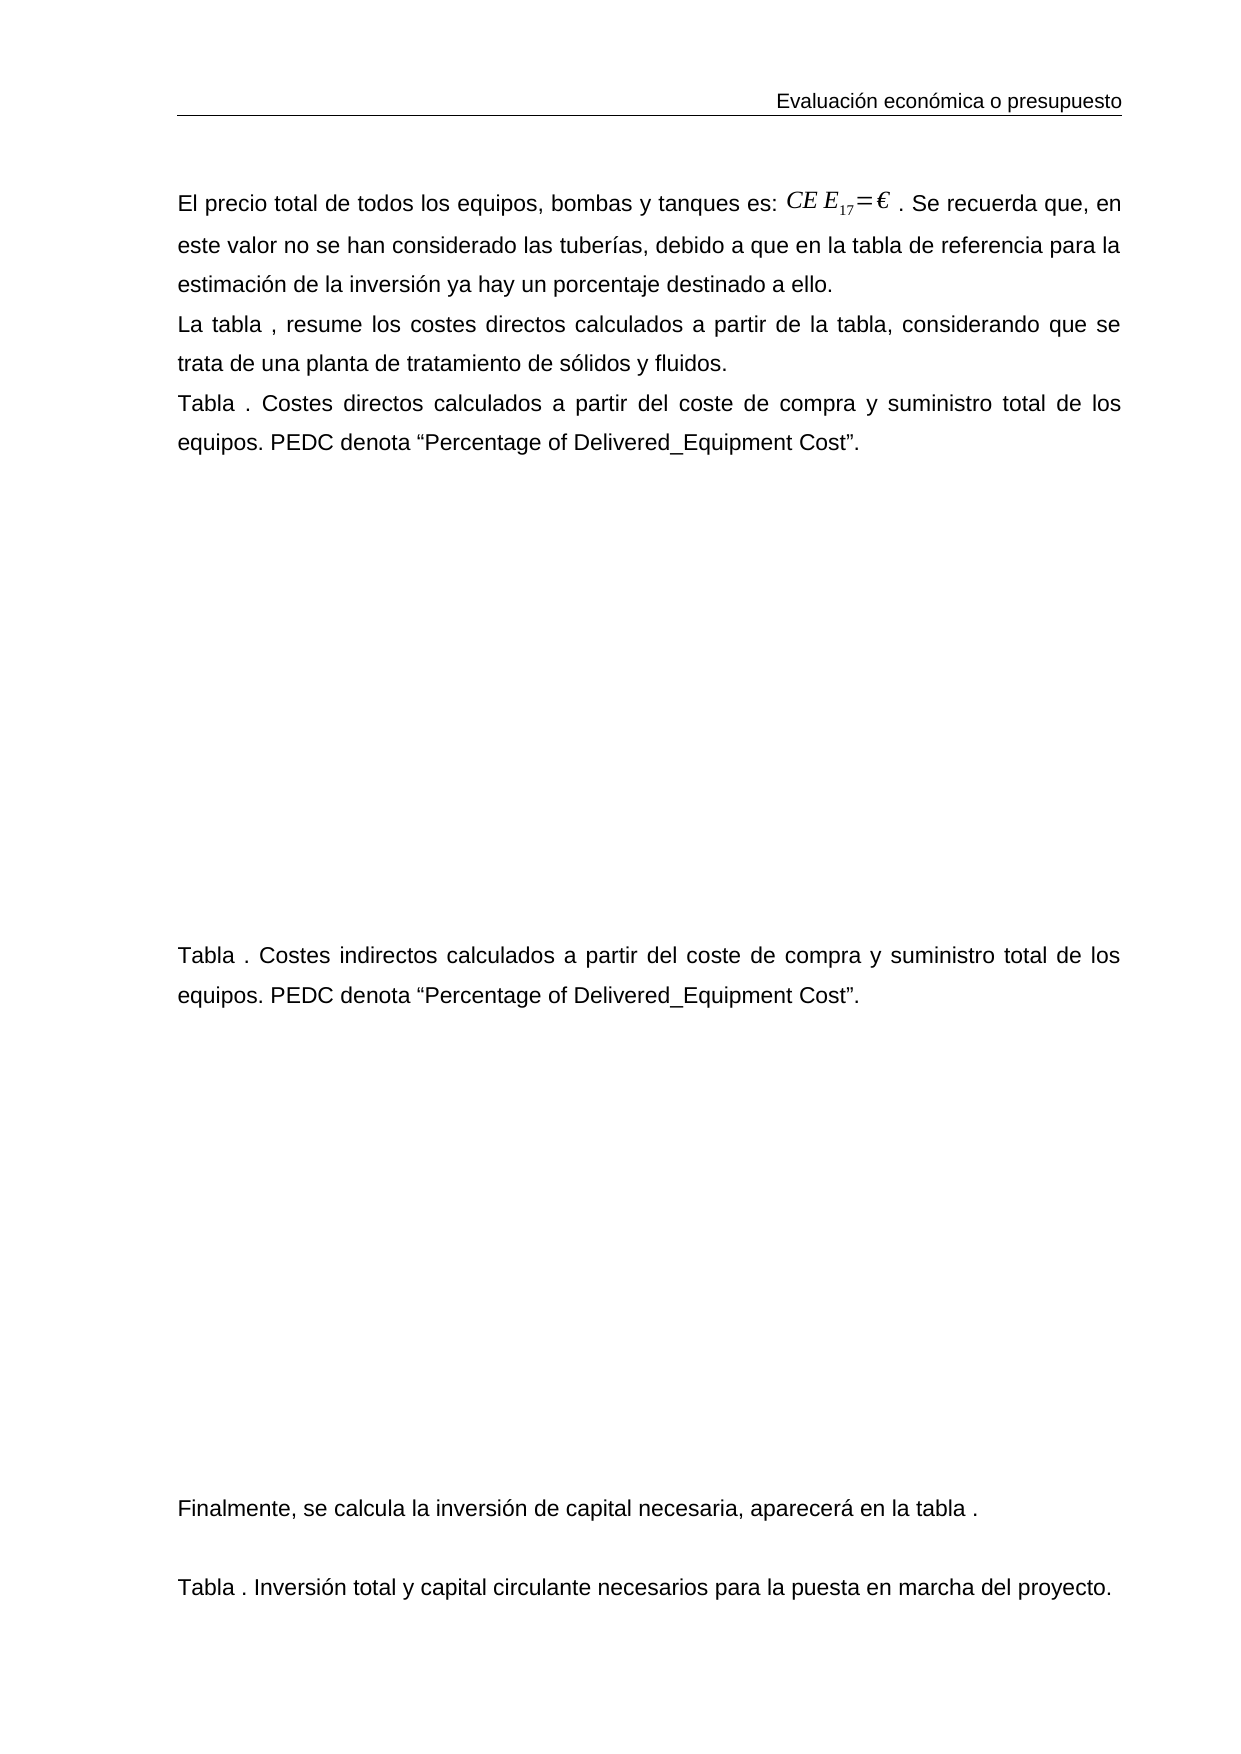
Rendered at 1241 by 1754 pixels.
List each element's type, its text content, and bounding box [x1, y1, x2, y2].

text El precio total de todos los equipos, bombas y tanques es: . Se recuerda que, en este valor no se han considerado las tuberías, debido a que en la tabla de referencia para la estimación de la inversión ya hay un porcentaje destinado a ello. [177, 187, 1122, 297]
text La tabla , resume los costes directos calculados a partir de la tabla, considerando que se trata de una planta de tratamiento de sólidos y fluidos. [177, 311, 1122, 376]
text Finalmente, se calcula la inversión de capital necesaria, aparecerá en la tabla . [177, 1495, 1122, 1521]
text Tabla . Costes indirectos calculados a partir del coste de compra y suministro total de los equipos. PEDC denota “Percentage of Delivered_Equipment Cost”. [177, 942, 1122, 1008]
text Tabla . Costes directos calculados a partir del coste de compra y suministro total de los equipos. PEDC denota “Percentage of Delivered_Equipment Cost”. [177, 389, 1122, 455]
text Tabla . Inversión total y capital circulante necesarios para la puesta en marcha del proyecto. [177, 1574, 1122, 1600]
